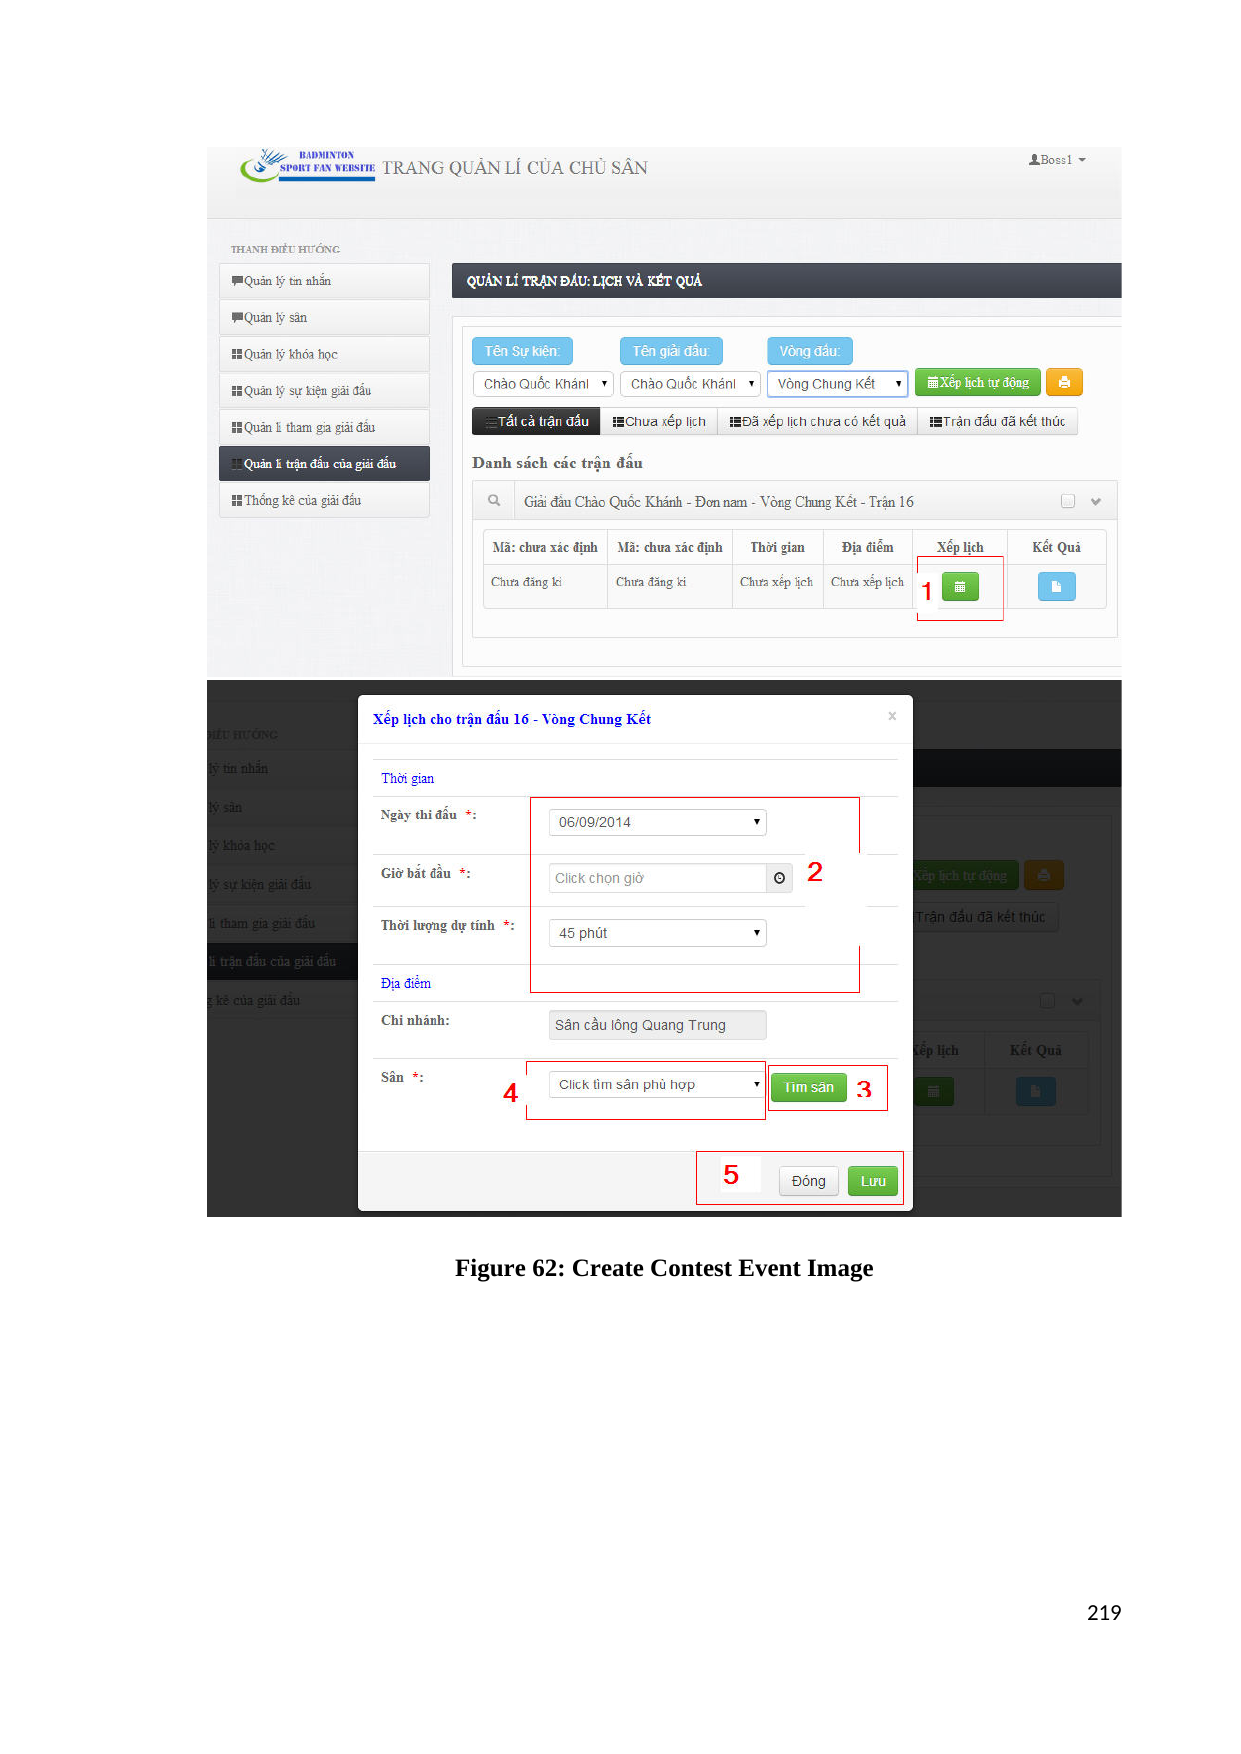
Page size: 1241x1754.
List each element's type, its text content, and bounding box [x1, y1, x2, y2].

picture [207, 680, 1122, 1217]
picture [207, 147, 1122, 677]
